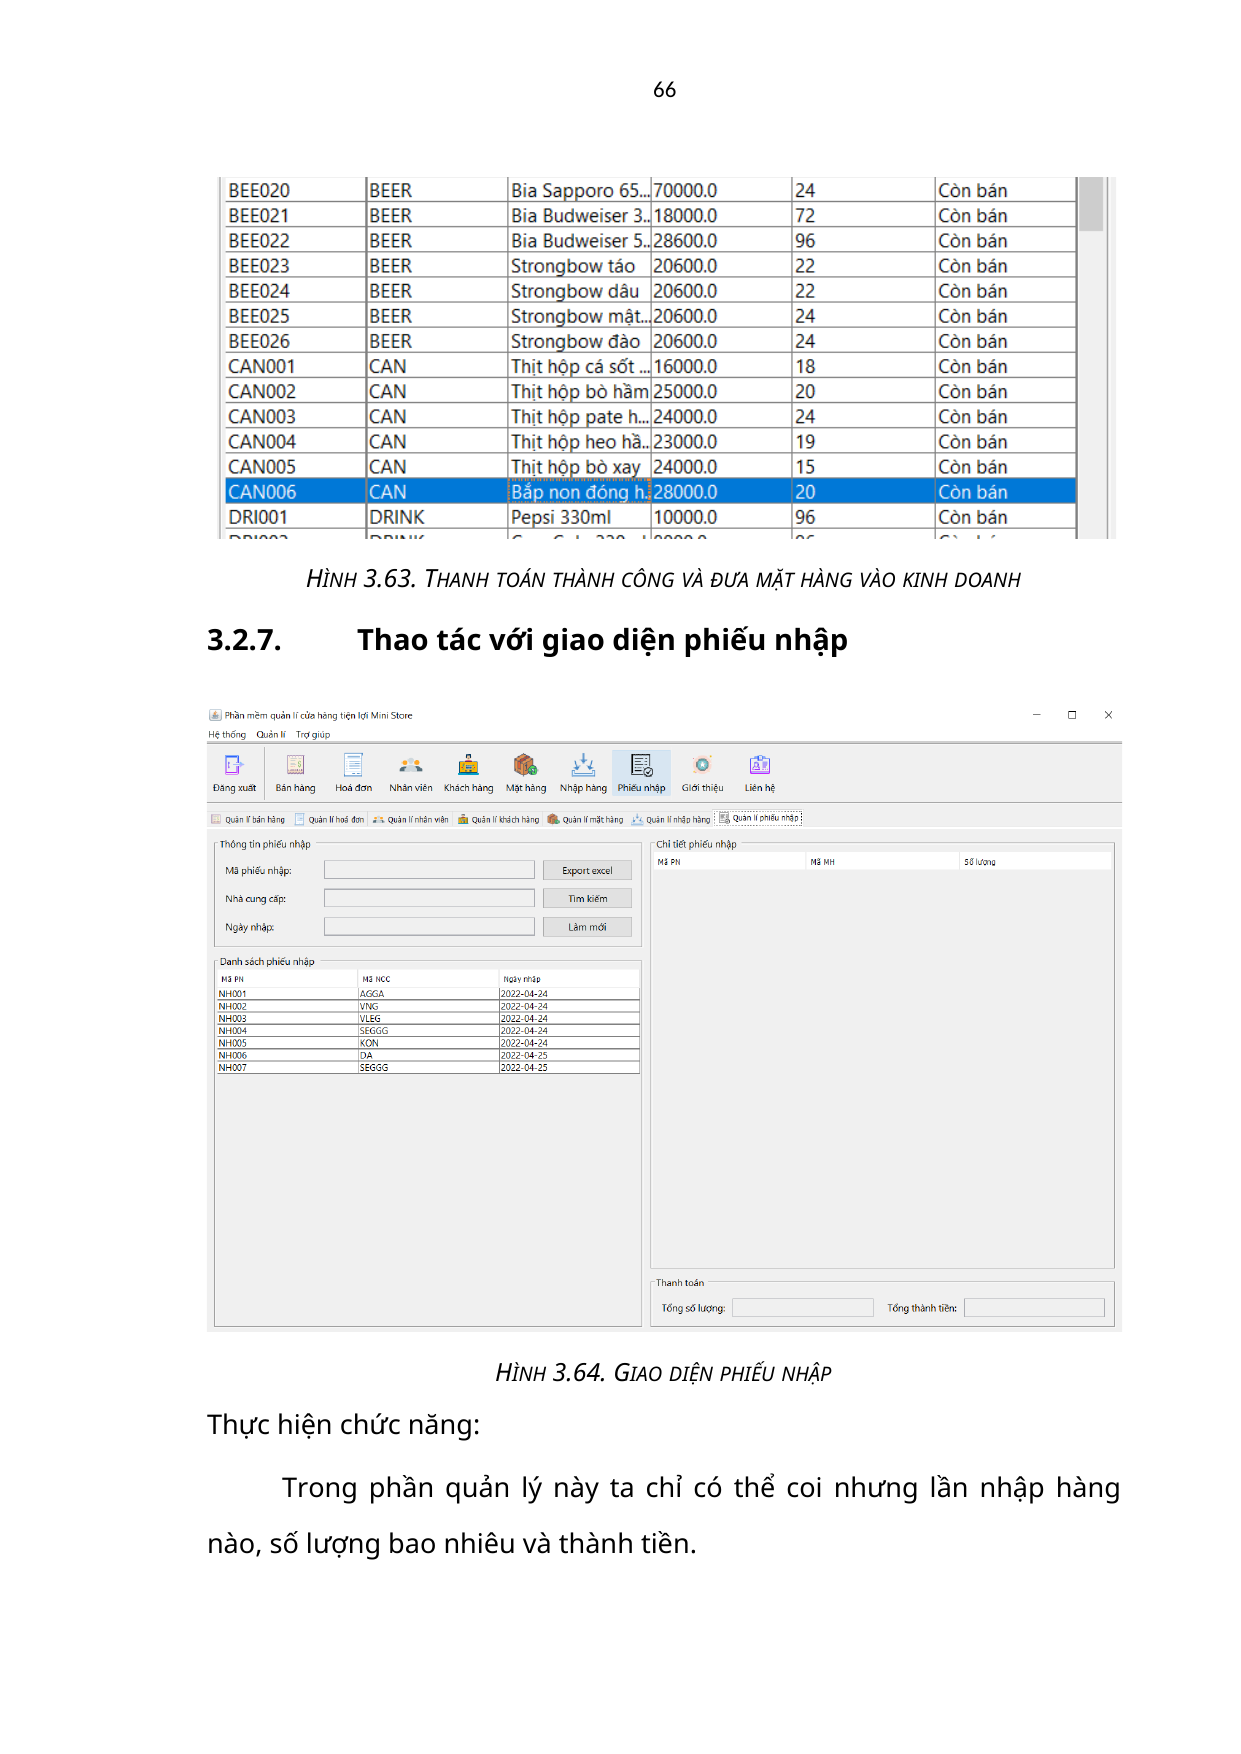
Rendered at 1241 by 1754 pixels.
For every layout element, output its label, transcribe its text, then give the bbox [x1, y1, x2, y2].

picture [206, 704, 1123, 1332]
text Hình 3.63. Thanh toán thành công và đưa mặt hàng vào kinh doanh [207, 561, 1122, 594]
picture [217, 177, 1117, 539]
subtitle Thao tác với giao diện phiếu nhập [207, 619, 1122, 659]
text Thực hiện chức năng: [207, 1405, 1122, 1442]
text Trong phần quản lý này ta chỉ có thể coi nhưng lần nhập hàng nào, số lượng bao nhiêu và thành tiền. [207, 1469, 1122, 1561]
text Hình 3.64. Giao diện phiếu nhập [207, 1354, 1122, 1388]
